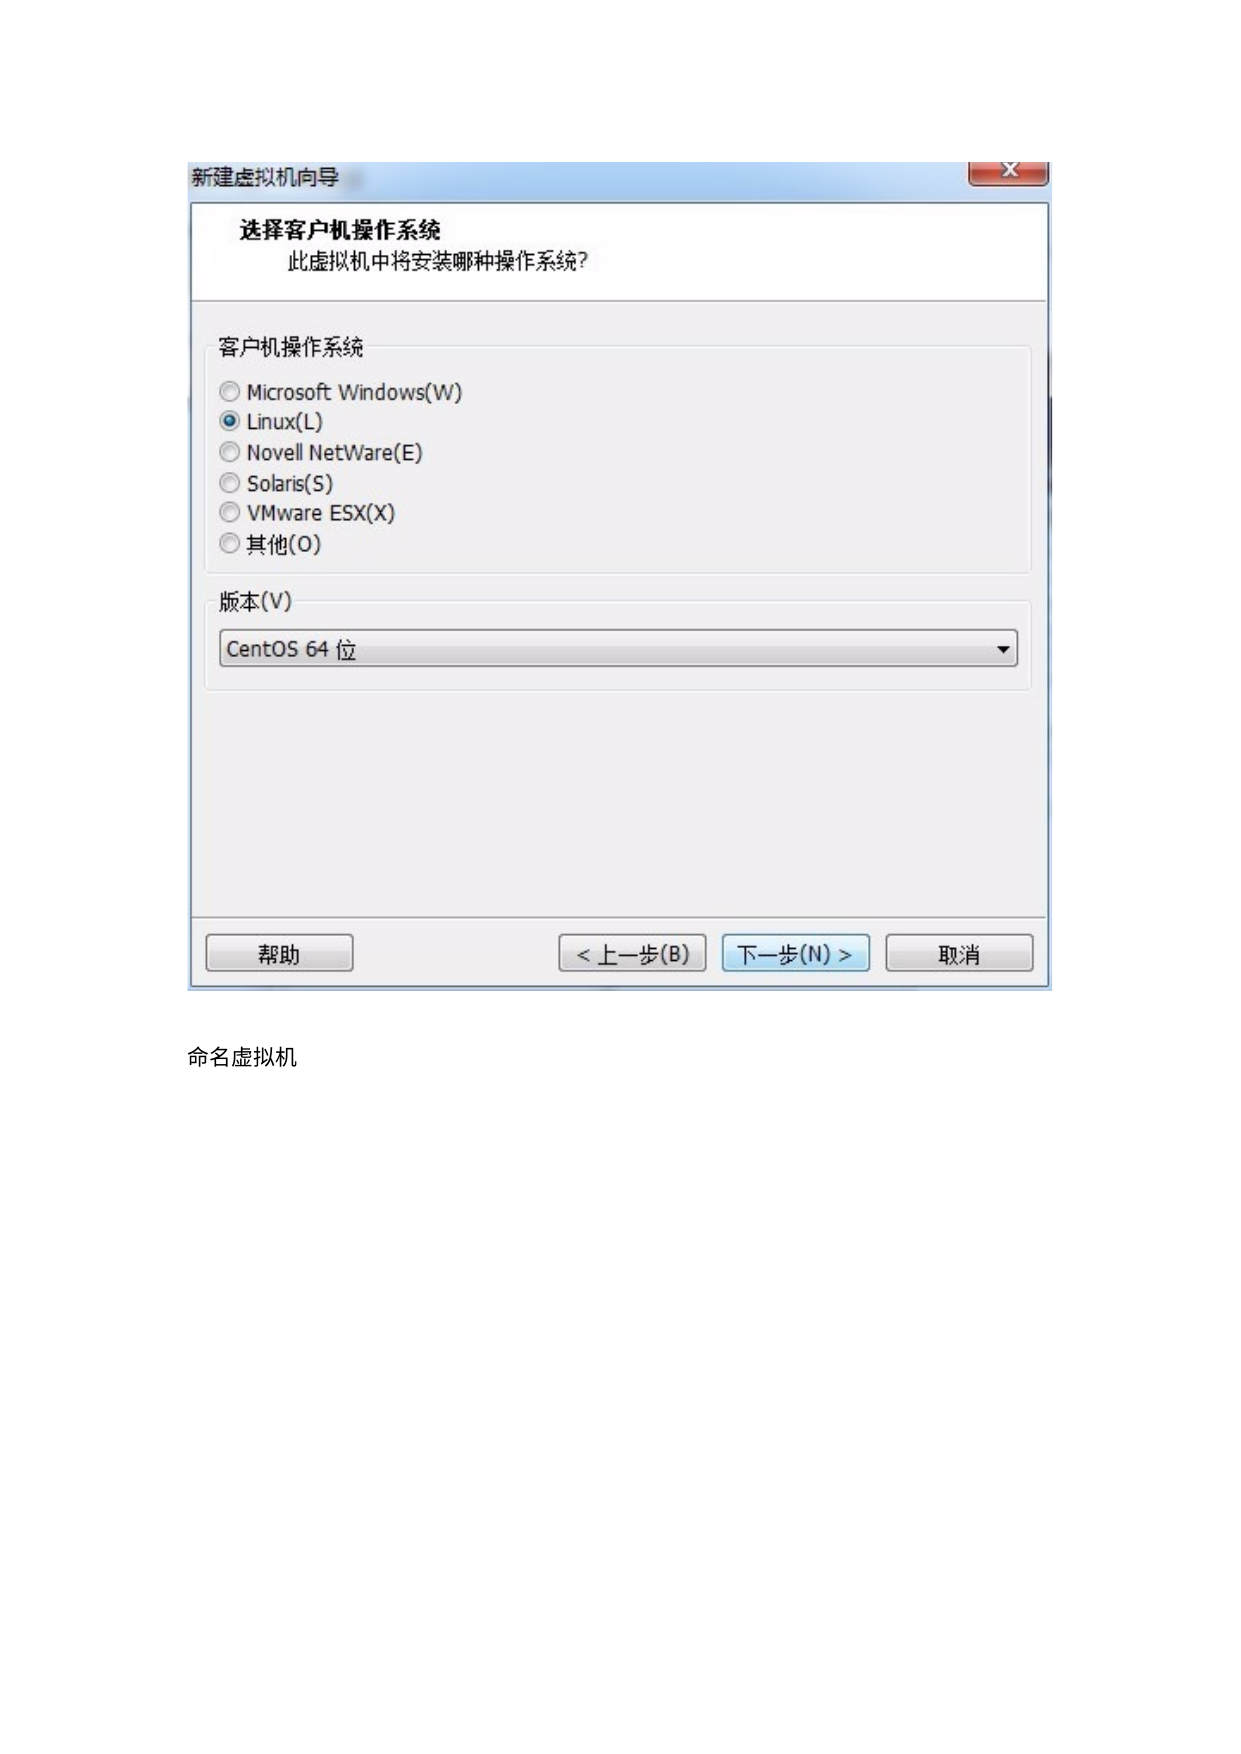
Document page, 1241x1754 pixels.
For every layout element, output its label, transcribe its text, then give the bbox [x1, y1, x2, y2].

picture [187, 162, 1053, 991]
text 命名虚拟机 [187, 1039, 1053, 1072]
